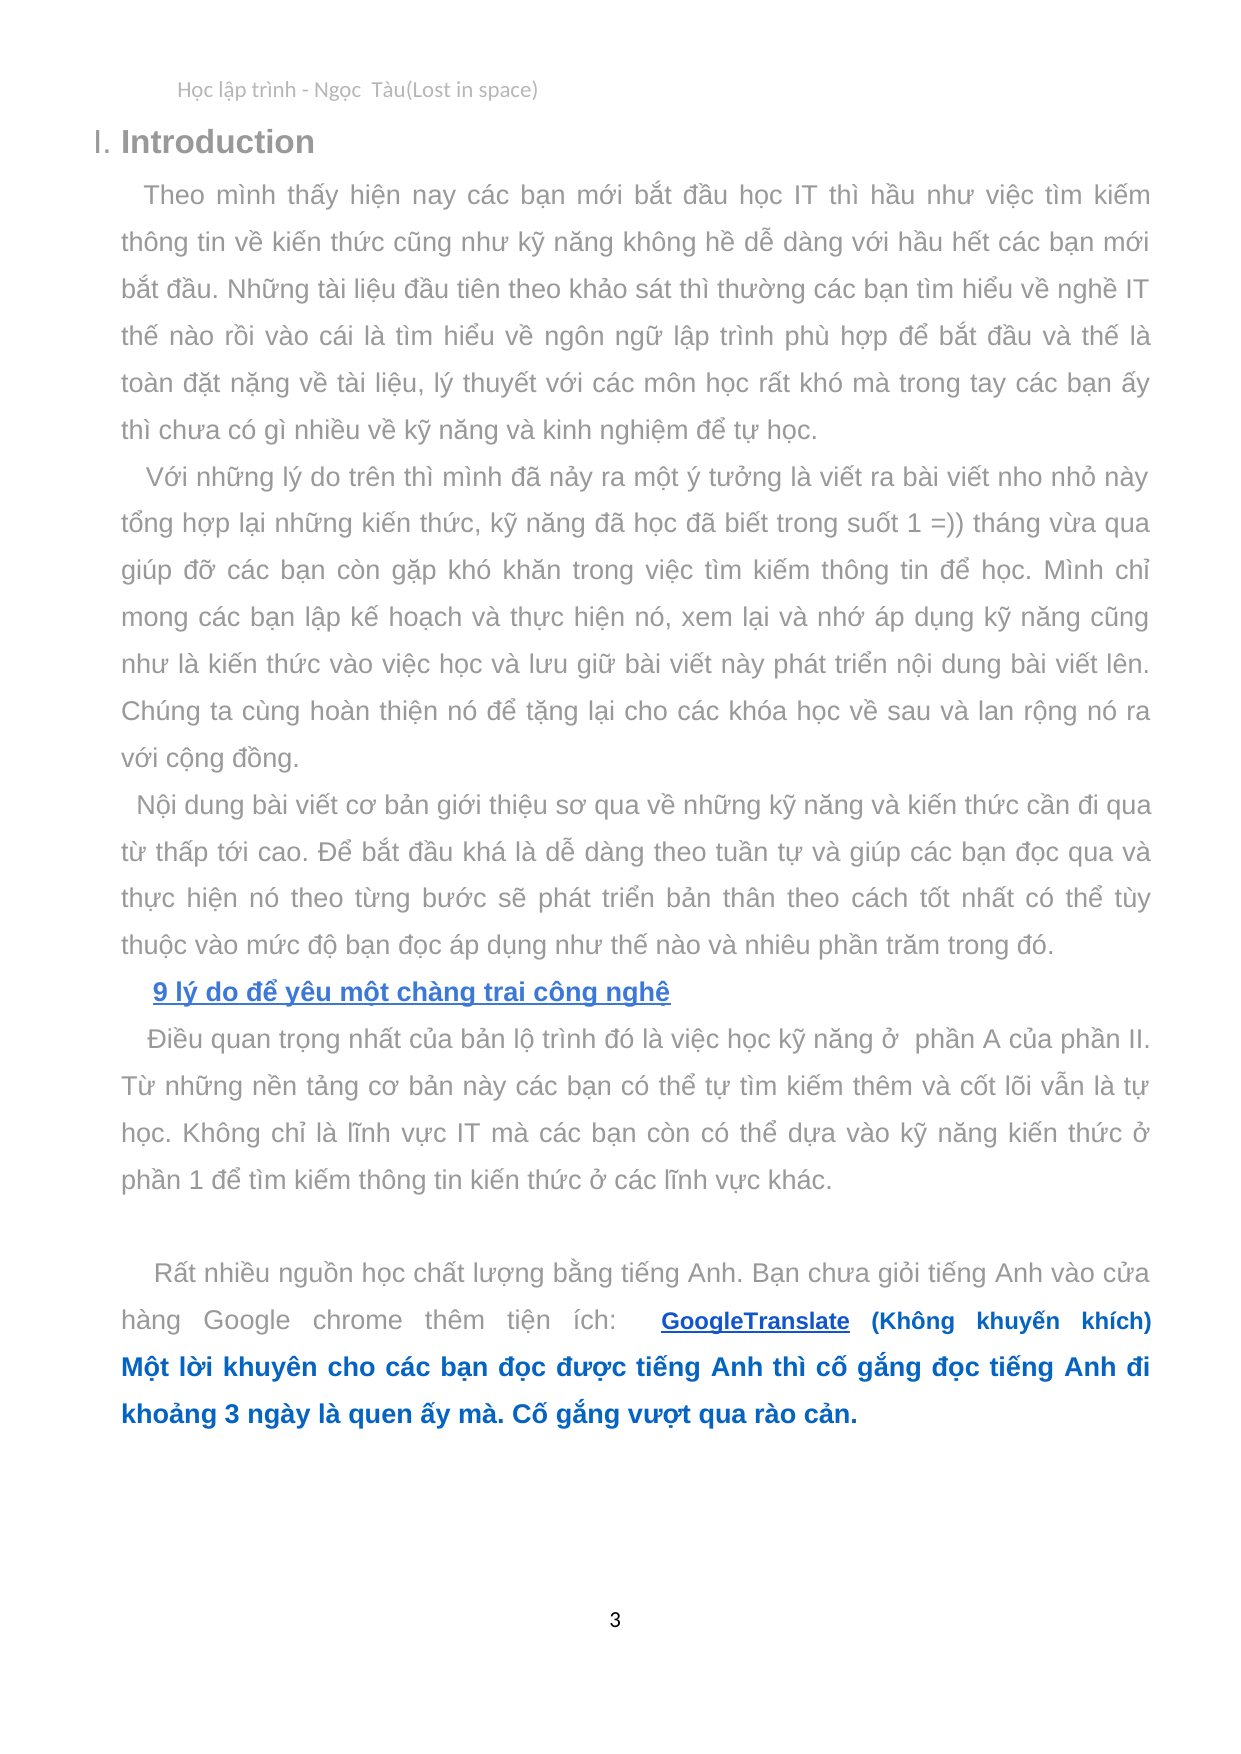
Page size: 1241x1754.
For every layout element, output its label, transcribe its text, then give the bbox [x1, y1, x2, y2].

text Theo mình thấy hiện nay các bạn mới bắt đầu học IT thì hầu như việc tìm kiếm thông tin về kiến thức cũng như kỹ năng không hề dễ dàng với hầu hết các bạn mới bắt đầu. Những tài liệu đầu tiên theo khảo sát thì thường các bạn tìm hiểu về nghề IT thế nào rồi vào cái là tìm hiểu về ngôn ngữ lập trình phù hợp để bắt đầu và thế là toàn đặt nặng về tài liệu, lý thuyết với các môn học rất khó mà trong tay các bạn ấy thì chưa có gì nhiều về kỹ năng và kinh nghiệm để tự học. [46, 179, 1152, 445]
text Nội dung bài viết cơ bản giới thiệu sơ qua về những kỹ năng và kiến thức cần đi qua từ thấp tới cao. Để bắt đầu khá là dễ dàng theo tuần tự và giúp các bạn đọc qua và thực hiện nó theo từng bước sẽ phát triển bản thân theo cách tốt nhất có thể tùy thuộc vào mức độ bạn đọc áp dụng như thế nào và nhiêu phần trăm trong đó. [46, 789, 1152, 961]
text Điều quan trọng nhất của bản lộ trình đó là việc học kỹ năng ở phần A của phần II. Từ những nền tảng cơ bản này các bạn có thể tự tìm kiếm thêm và cốt lõi vẫn là tự học. Không chỉ là lĩnh vực IT mà các bạn còn có thể dựa vào kỹ năng kiến thức ở phần 1 để tìm kiếm thông tin kiến thức ở các lĩnh vực khác. [46, 1023, 1152, 1195]
text 9 lý do để yêu một chàng trai công nghệ [121, 976, 1152, 1007]
subtitle Introduction [111, 122, 1152, 160]
text Rất nhiều nguồn học chất lượng bằng tiếng Anh. Bạn chưa giỏi tiếng Anh vào cửa hàng Google chrome thêm tiện ích: GoogleTranslate (Không khuyến khích) Một lời khuyên cho các bạn đọc được tiếng Anh thì cố gắng đọc tiếng Anh đi khoảng 3 ngày là quen ấy mà. Cố gắng vượt qua rào cản. [46, 1257, 1152, 1429]
text Với những lý do trên thì mình đã nảy ra một ý tưởng là viết ra bài viết nho nhỏ này tổng hợp lại những kiến thức, kỹ năng đã học đã biết trong suốt 1 =)) tháng vừa qua giúp đỡ các bạn còn gặp khó khăn trong việc tìm kiếm thông tin để học. Mình chỉ mong các bạn lập kế hoạch và thực hiện nó, xem lại và nhớ áp dụng kỹ năng cũng như là kiến thức vào việc học và lưu giữ bài viết này phát triển nội dung bài viết lên. Chúng ta cùng hoàn thiện nó để tặng lại cho các khóa học về sau và lan rộng nó ra với cộng đồng. [46, 461, 1152, 773]
